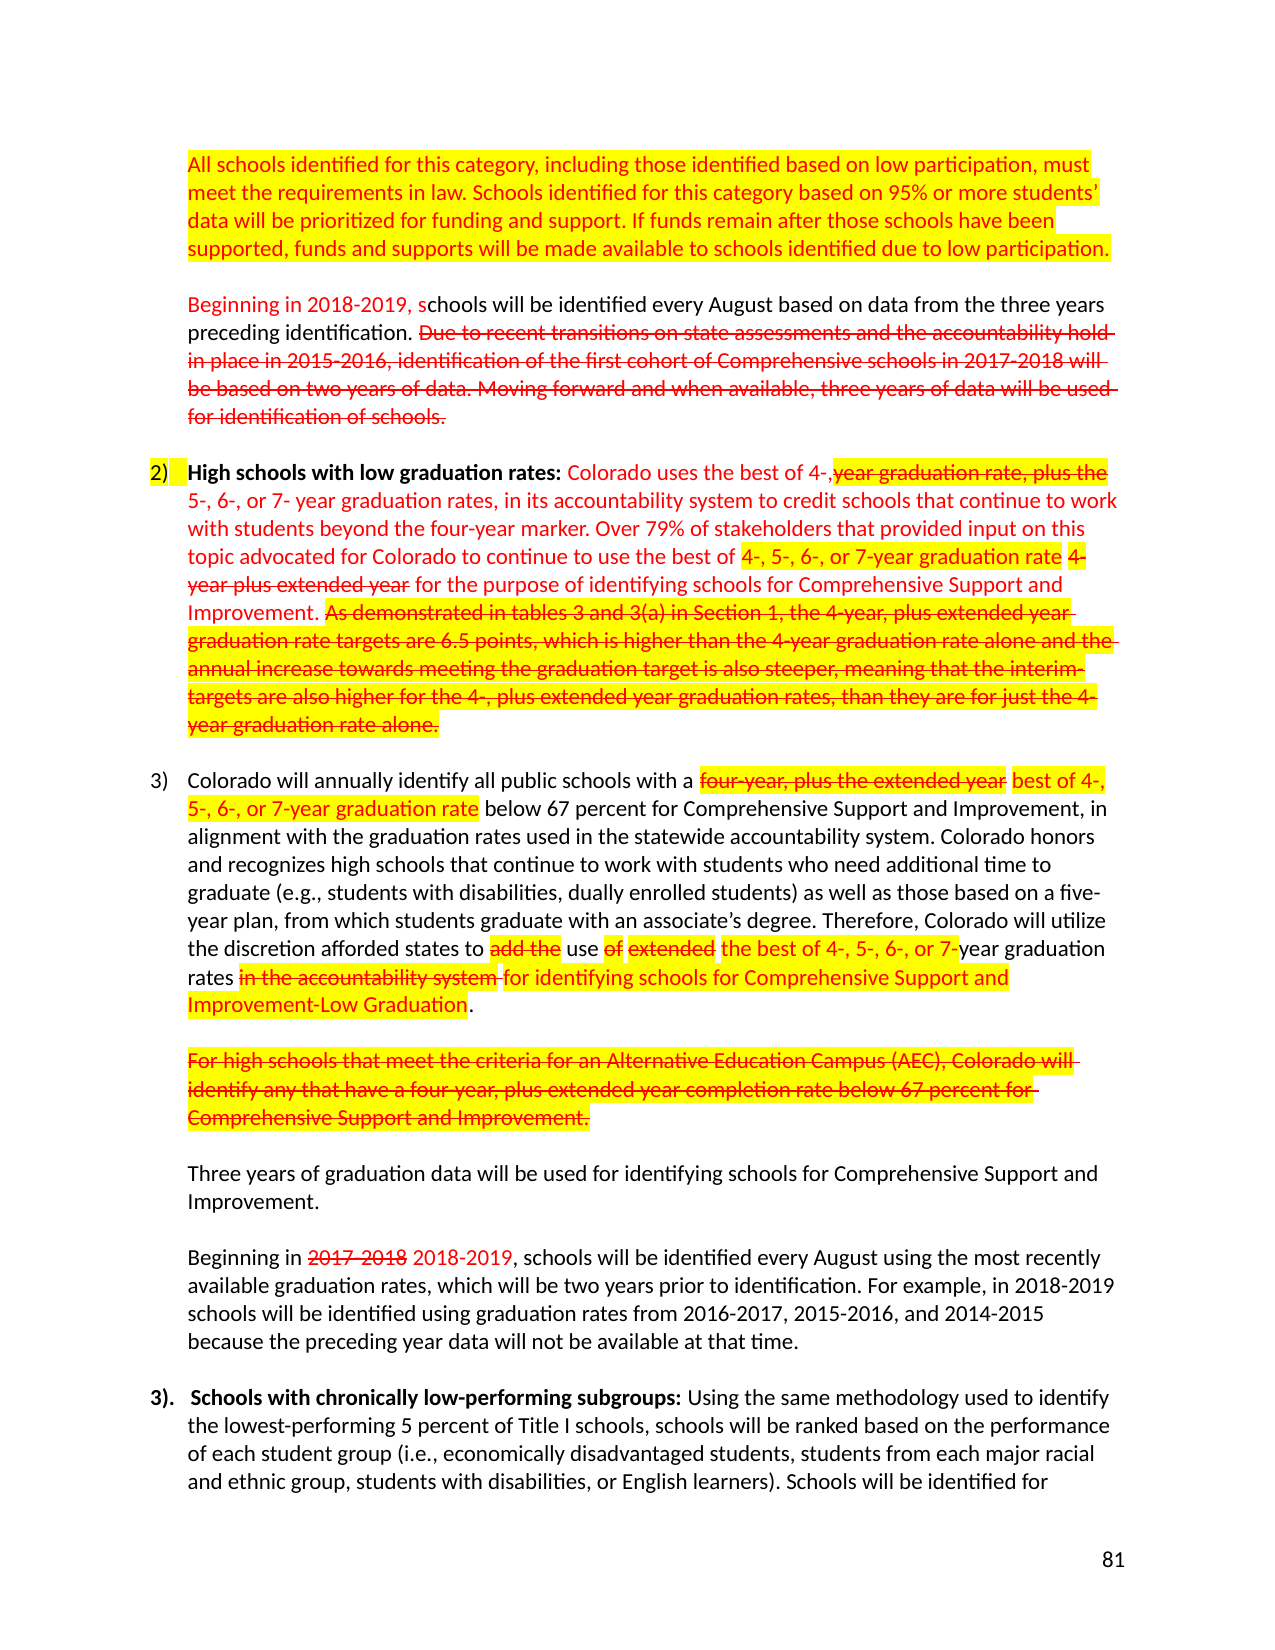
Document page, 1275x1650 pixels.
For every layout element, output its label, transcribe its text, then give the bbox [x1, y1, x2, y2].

text Beginning in 2018-2019, schools will be identified every August based on data from the three years preceding identification. Due to recent transitions on state assessments and the accountability hold in place in 2015-2016, identification of the first cohort of Comprehensive schools in 2017-2018 will be based on two years of data. Moving forward and when available, three years of data will be used for identification of schools. [187, 290, 1125, 430]
list High schools with low graduation rates: Colorado uses the best of 4-,year graduation rate, plus the 5-, 6-, or 7- year graduation rates, in its accountability system to credit schools that continue to work with students beyond the four-year marker. Over 79% of stakeholders that provided input on this topic advocated for Colorado to continue to use the best of 4-, 5-, 6-, or 7-year graduation rate 4-year plus extended year for the purpose of identifying schools for Comprehensive Support and Improvement. As demonstrated in tables 3 and 3(a) in Section 1, the 4-year, plus extended year graduation rate targets are 6.5 points, which is higher than the 4-year graduation rate alone and the annual increase towards meeting the graduation target is also steeper, meaning that the interim-targets are also higher for the 4-, plus extended year graduation rates, than they are for just the 4-year graduation rate alone. [150, 458, 1125, 738]
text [150, 1383, 1125, 1495]
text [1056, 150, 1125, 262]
list Colorado will annually identify all public schools with a four-year, plus the extended year best of 4-, 5-, 6-, or 7-year graduation rate below 67 percent for Comprehensive Support and Improvement, in alignment with the graduation rates used in the statewide accountability system. Colorado honors and recognizes high schools that continue to work with students who need additional time to graduate (e.g., students with disabilities, dually enrolled students) as well as those based on a five-year plan, from which students graduate with an associate’s degree. Therefore, Colorado will utilize the discretion afforded states to add the use of extended the best of 4-, 5-, 6-, or 7-year graduation rates in the accountability system for identifying schools for Comprehensive Support and Improvement-Low Graduation. For high schools that meet the criteria for an Alternative Education Campus (AEC), Colorado will identify any that have a four-year, plus extended year completion rate below 67 percent for Comprehensive Support and Improvement. Three years of graduation data will be used for identifying schools for Comprehensive Support and Improvement. Beginning in 2017-2018 2018-2019, schools will be identified every August using the most recently available graduation rates, which will be two years prior to identification. For example, in 2018-2019 schools will be identified using graduation rates from 2016-2017, 2015-2016, and 2014-2015 because the preceding year data will not be available at that time. [150, 766, 1125, 1355]
